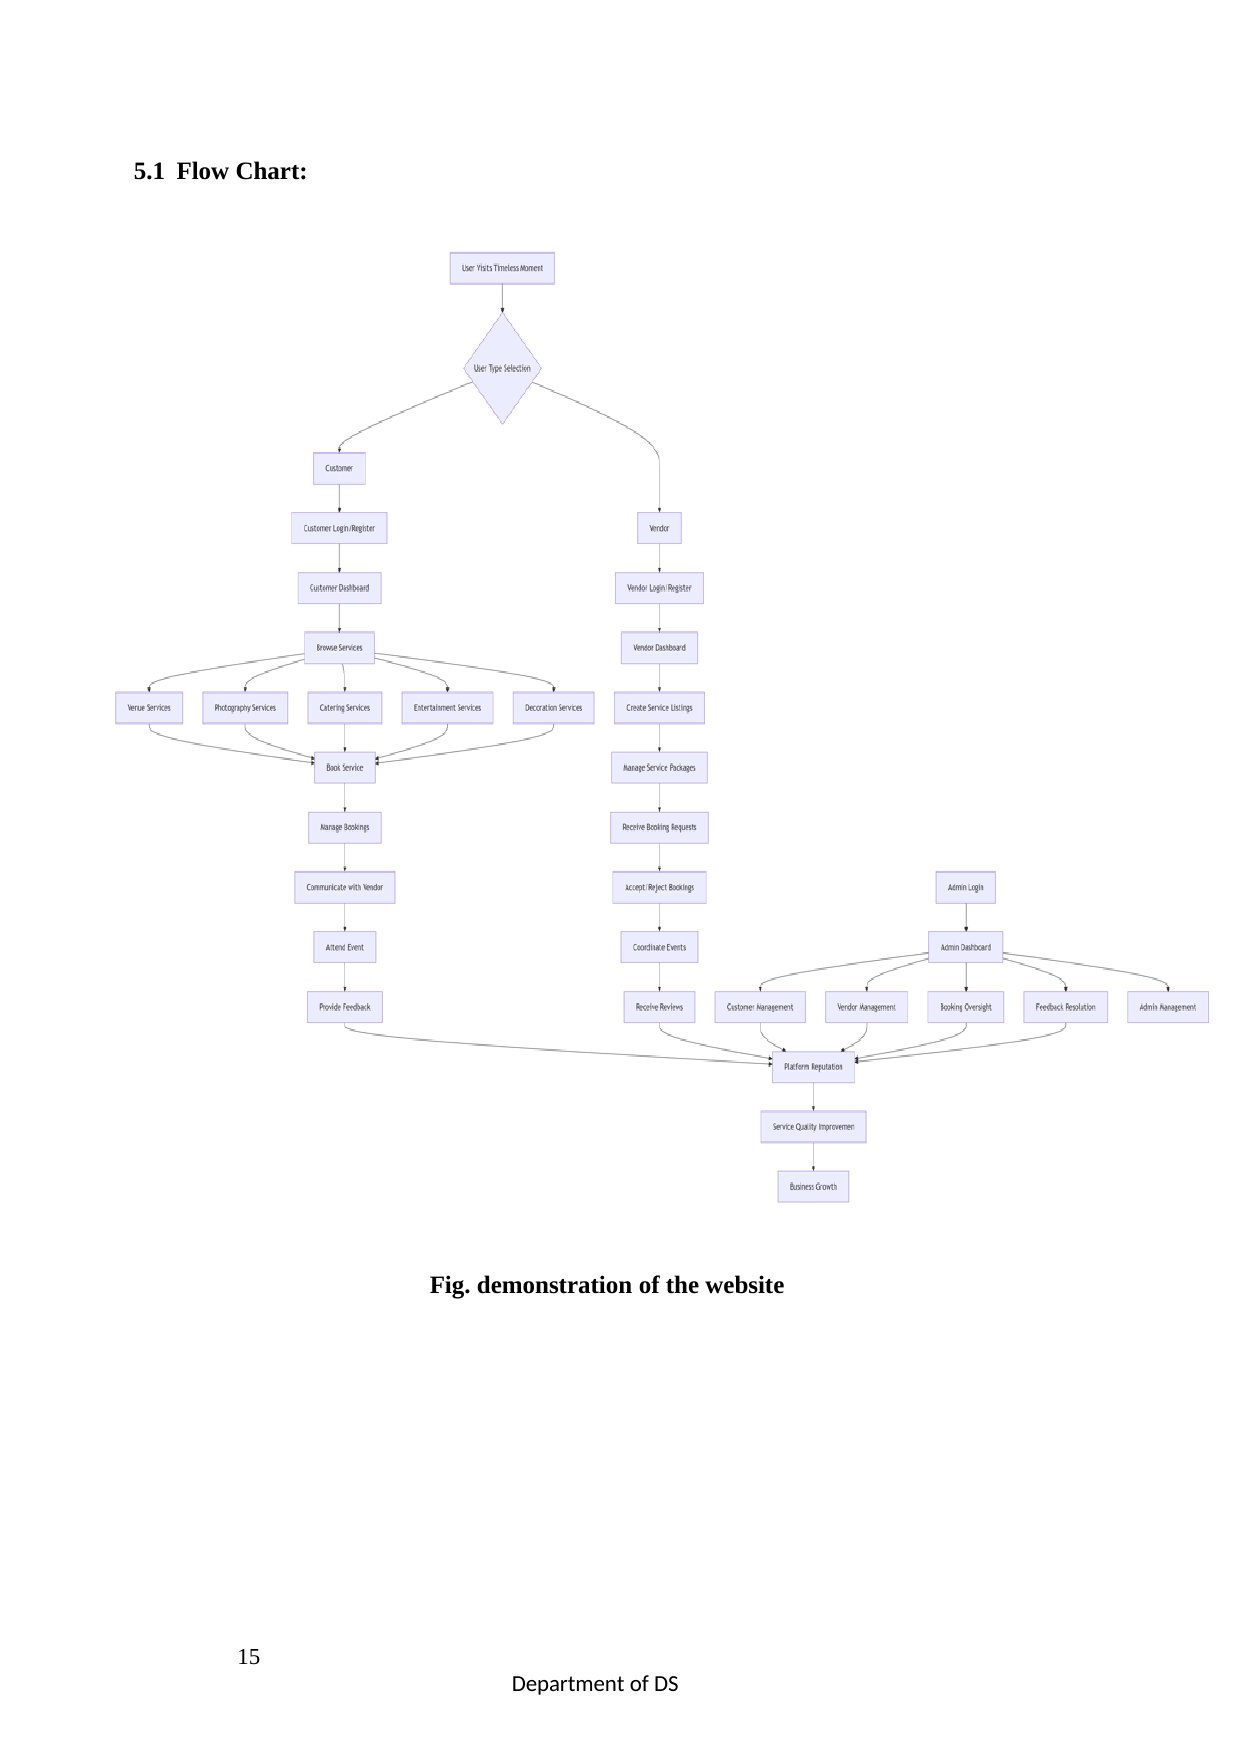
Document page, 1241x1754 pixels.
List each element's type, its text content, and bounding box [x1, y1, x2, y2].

text Fig. demonstration of the website [150, 1271, 1064, 1299]
subtitle 5.1 Flow Chart: [133, 156, 1155, 185]
picture [77, 209, 1216, 1240]
